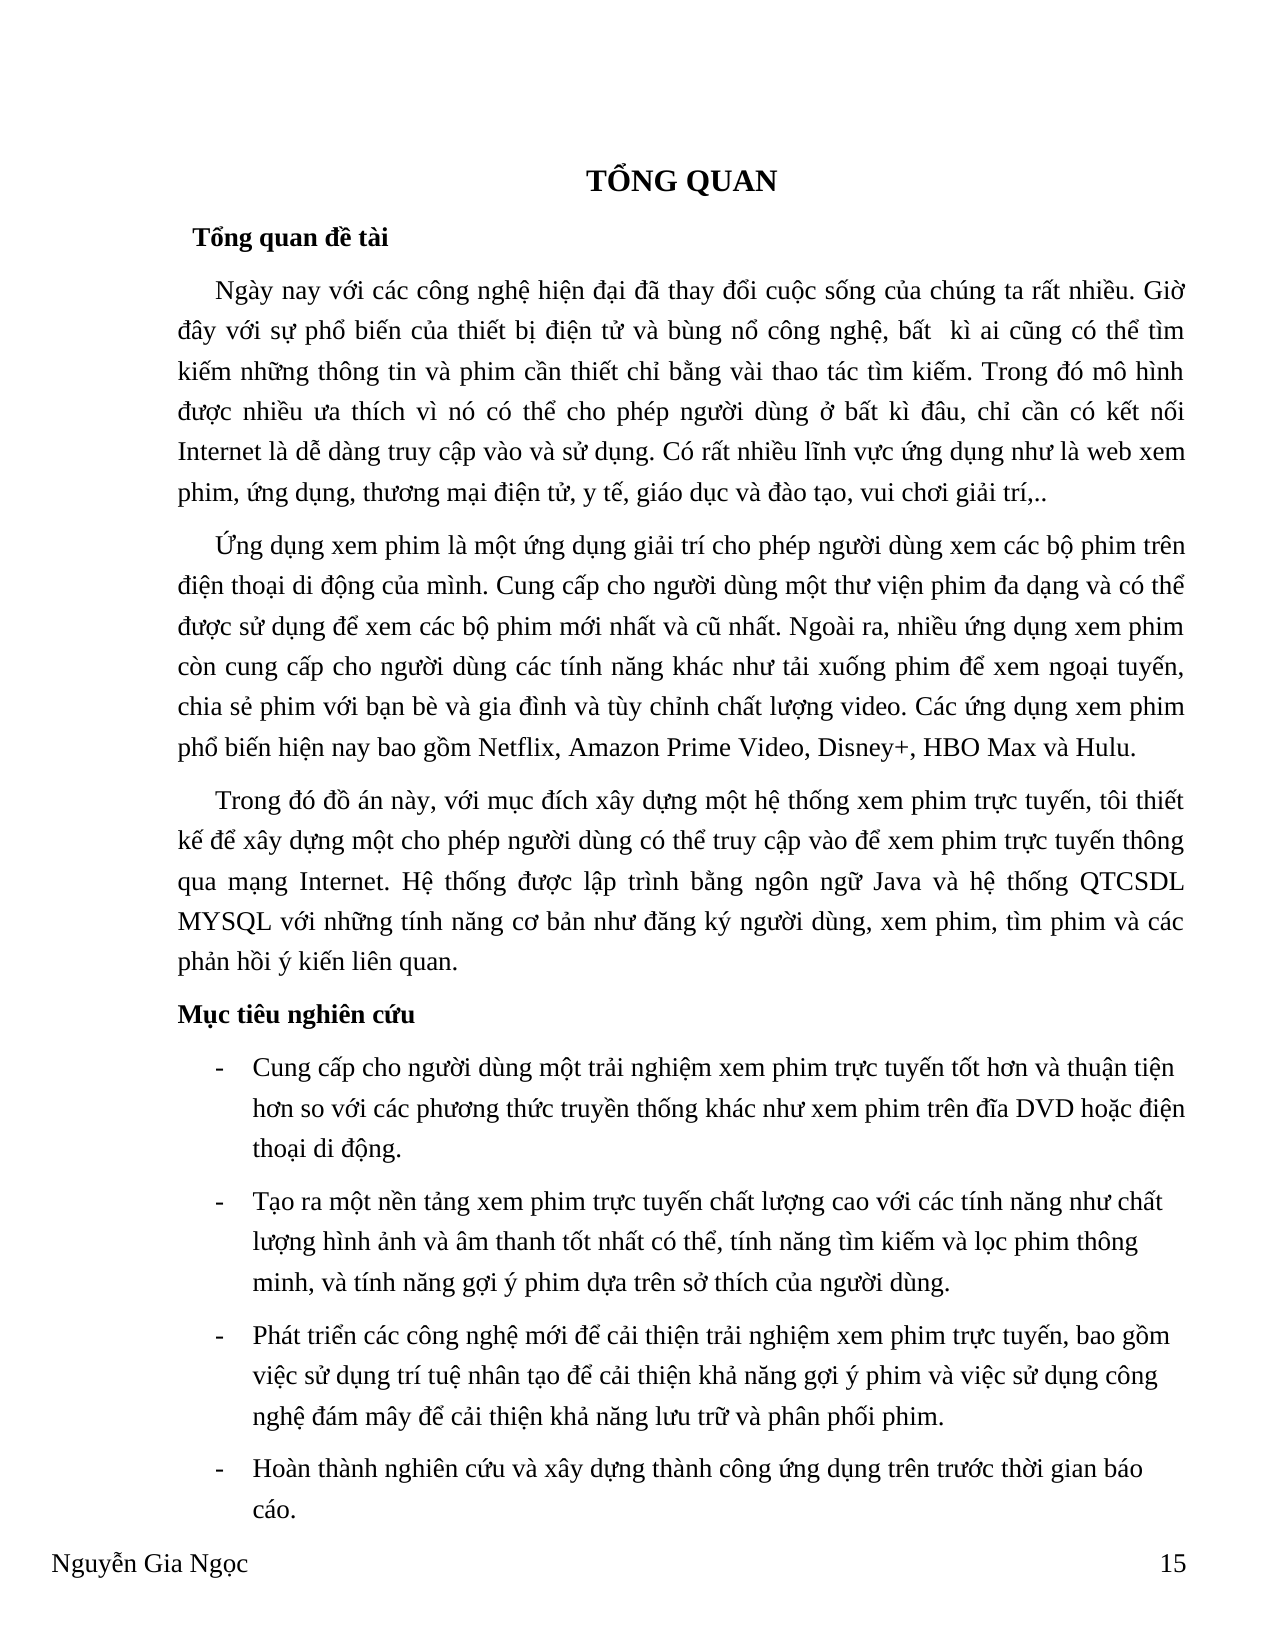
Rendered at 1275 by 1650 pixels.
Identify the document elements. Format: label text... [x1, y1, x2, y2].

list Hoàn thành nghiên cứu và xây dựng thành công ứng dụng trên trước thời gian báo cáo. [215, 1453, 1186, 1524]
text Ứng dụng xem phim là một ứng dụng giải trí cho phép người dùng xem các bộ phim trên điện thoại di động của mình. Cung cấp cho người dùng một thư viện phim đa dạng và có thể được sử dụng để xem các bộ phim mới nhất và cũ nhất. Ngoài ra, nhiều ứng dụng xem phim còn cung cấp cho người dùng các tính năng khác như tải xuống phim để xem ngoại tuyến, chia sẻ phim với bạn bè và gia đình và tùy chỉnh chất lượng video. Các ứng dụng xem phim phổ biến hiện nay bao gồm Netflix, Amazon Prime Video, Disney+, HBO Max và Hulu. [177, 529, 1186, 762]
list Cung cấp cho người dùng một trải nghiệm xem phim trực tuyến tốt hơn và thuận tiện hơn so với các phương thức truyền thống khác như xem phim trên đĩa DVD hoặc điện thoại di động. [215, 1051, 1186, 1163]
text Trong đó đồ án này, với mục đích xây dựng một hệ thống xem phim trực tuyến, tôi thiết kế để xây dựng một cho phép người dùng có thể truy cập vào để xem phim trực tuyến thông qua mạng Internet. Hệ thống được lập trình bằng ngôn ngữ Java và hệ thống QTCSDL MYSQL với những tính năng cơ bản như đăng ký người dùng, xem phim, tìm phim và các phản hồi ý kiến liên quan. [177, 784, 1186, 977]
text TỔNG QUAN [177, 162, 1186, 198]
list Phát triển các công nghệ mới để cải thiện trải nghiệm xem phim trực tuyến, bao gồm việc sử dụng trí tuệ nhân tạo để cải thiện khả năng gợi ý phim và việc sử dụng công nghệ đám mây để cải thiện khả năng lưu trữ và phân phối phim. [215, 1319, 1186, 1431]
text Mục tiêu nghiên cứu [177, 998, 1186, 1029]
text Ngày nay với các công nghệ hiện đại đã thay đổi cuộc sống của chúng ta rất nhiều. Giờ đây với sự phổ biến của thiết bị điện tử và bùng nổ công nghệ, bất kì ai cũng có thể tìm kiếm những thông tin và phim cần thiết chỉ bằng vài thao tác tìm kiếm. Trong đó mô hình được nhiều ưa thích vì nó có thể cho phép người dùng ở bất kì đâu, chỉ cần có kết nối Internet là dễ dàng truy cập vào và sử dụng. Có rất nhiều lĩnh vực ứng dụng như là web xem phim, ứng dụng, thương mại điện tử, y tế, giáo dục và đào tạo, vui chơi giải trí,.. [177, 274, 1186, 507]
text Tổng quan đề tài [192, 221, 1186, 252]
list Tạo ra một nền tảng xem phim trực tuyến chất lượng cao với các tính năng như chất lượng hình ảnh và âm thanh tốt nhất có thể, tính năng tìm kiếm và lọc phim thông minh, và tính năng gợi ý phim dựa trên sở thích của người dùng. [215, 1185, 1186, 1297]
